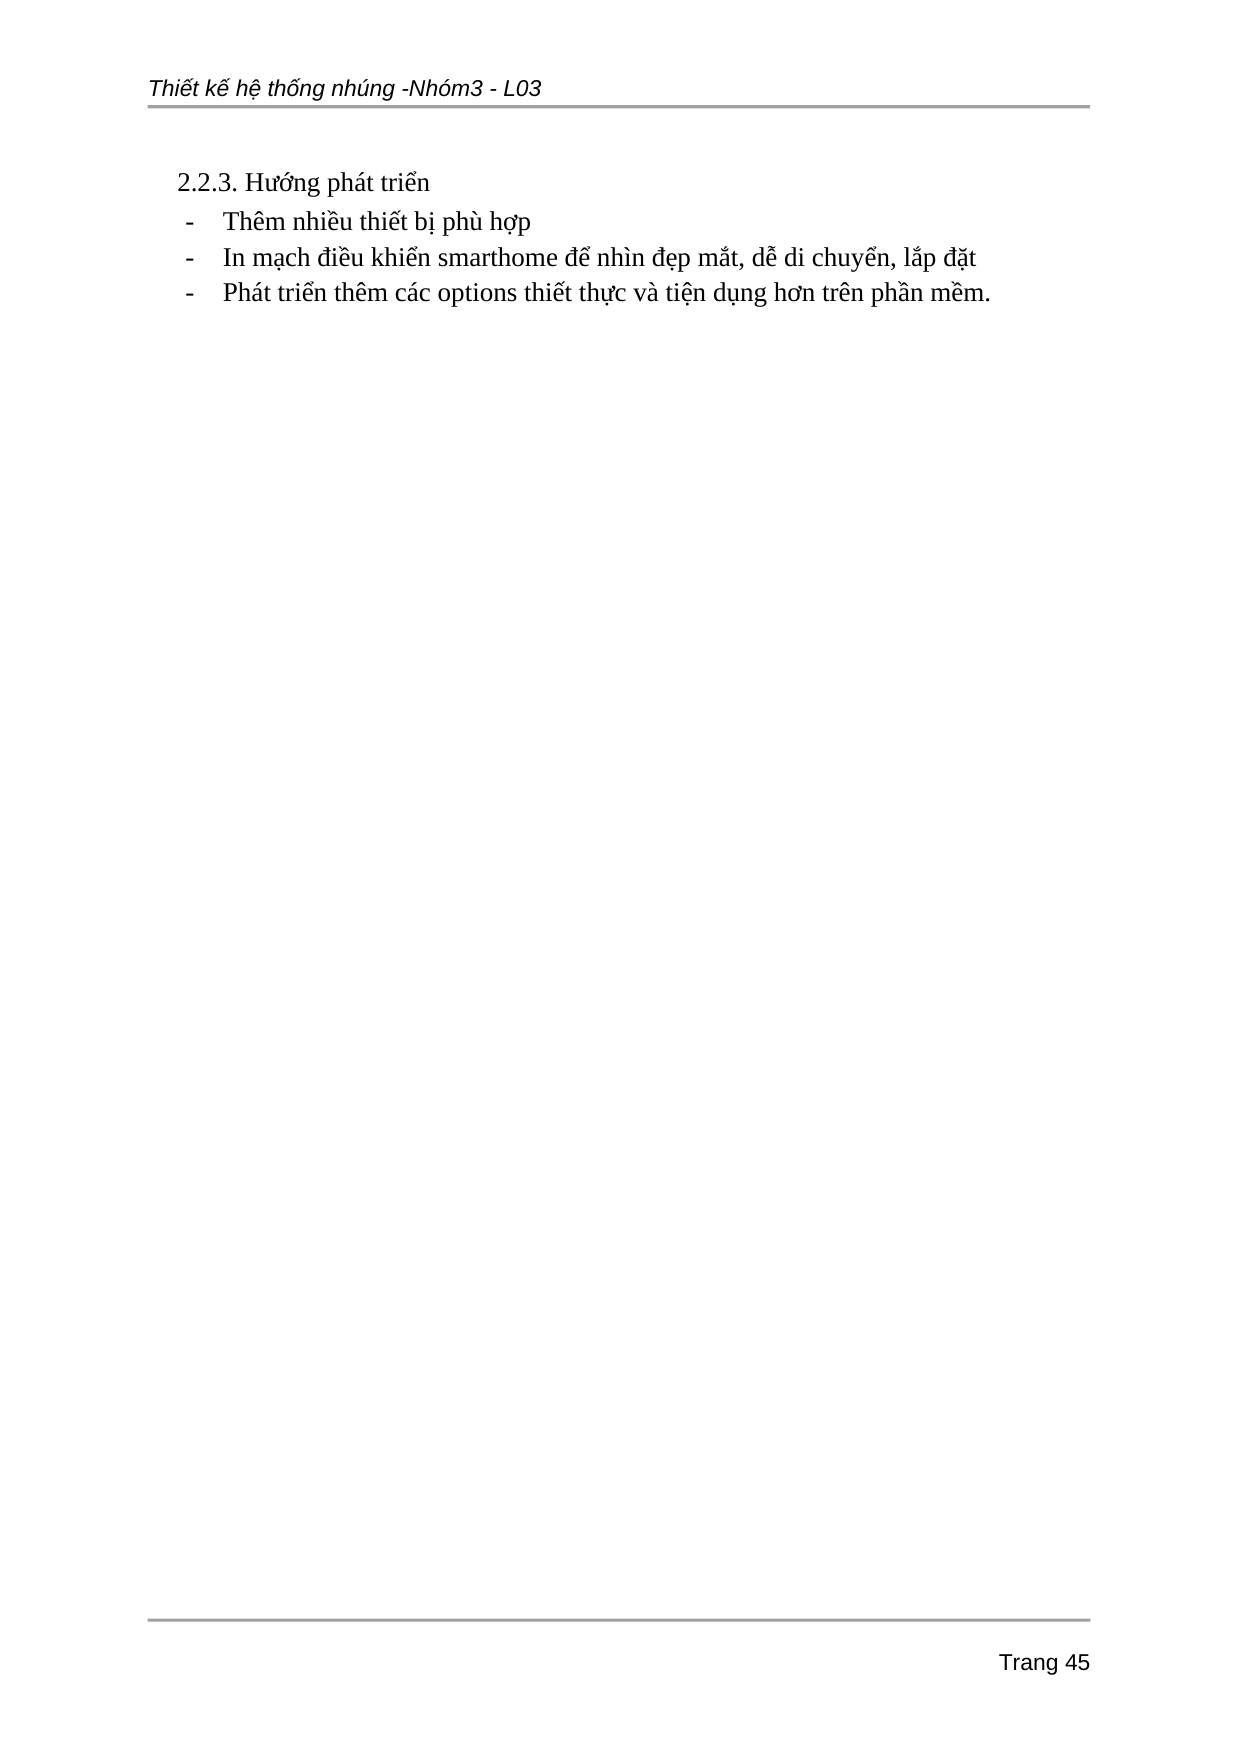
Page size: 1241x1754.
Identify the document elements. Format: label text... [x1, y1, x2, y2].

list Phát triển thêm các options thiết thực và tiện dụng hơn trên phần mềm. [185, 277, 1090, 308]
list Thêm nhiều thiết bị phù hợp [185, 205, 1090, 236]
subtitle 2.2.3. Hướng phát triển [177, 166, 1090, 197]
list In mạch điều khiển smarthome để nhìn đẹp mắt, dễ di chuyển, lắp đặt [185, 241, 1090, 272]
